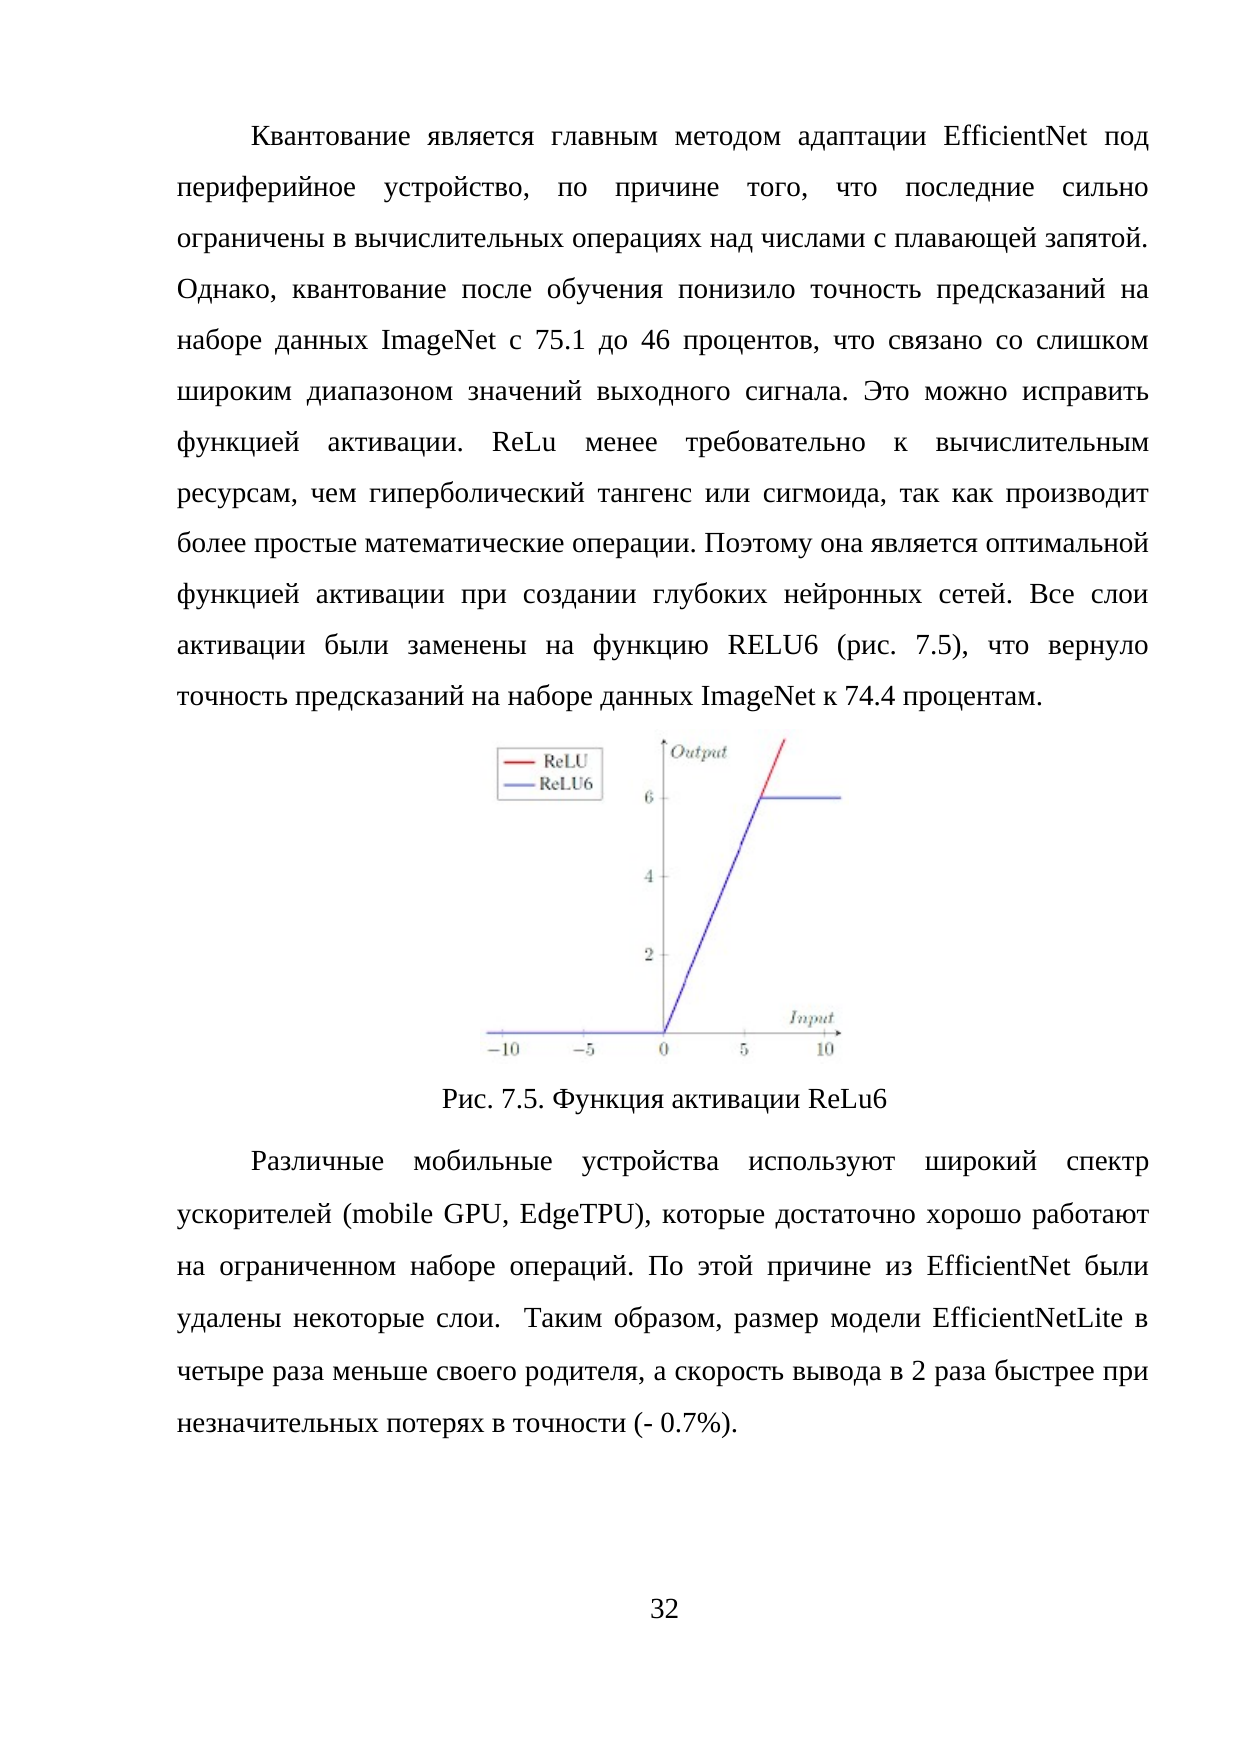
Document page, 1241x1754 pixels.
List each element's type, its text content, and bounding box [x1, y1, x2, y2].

text Квантование является главным методом адаптации EfficientNet под периферийное устройство, по причине того, что последние сильно ограничены в вычислительных операциях над числами с плавающей запятой. Однако, квантование после обучения понизило точность предсказаний на наборе данных ImageNet с 75.1 до 46 процентов, что связано со слишком широким диапазоном значений выходного сигнала. Это можно исправить функцией активации. ReLu менее требовательно к вычислительным ресурсам, чем гиперболический тангенс или сигмоида, так как производит более простые математические операции. Поэтому она является оптимальной функцией активации при создании глубоких нейронных сетей. Все слои активации были заменены на функцию RELU6 (рис. 7.5), что вернуло точность предсказаний на наборе данных ImageNet к 74.4 процентам. [177, 118, 1150, 712]
text Рис. 7.5. Функция активации ReLu6 [177, 1082, 1152, 1115]
picture [480, 729, 849, 1064]
text Различные мобильные устройства используют широкий спектр ускорителей (mobile GPU, EdgeTPU), которые достаточно хорошо работают на ограниченном наборе операций. По этой причине из EfficientNet были удалены некоторые слои. Таким образом, размер модели EfficientNetLite в четыре раза меньше своего родителя, а скорость вывода в 2 раза быстрее при незначительных потерях в точности (- 0.7%). [177, 1143, 1150, 1438]
